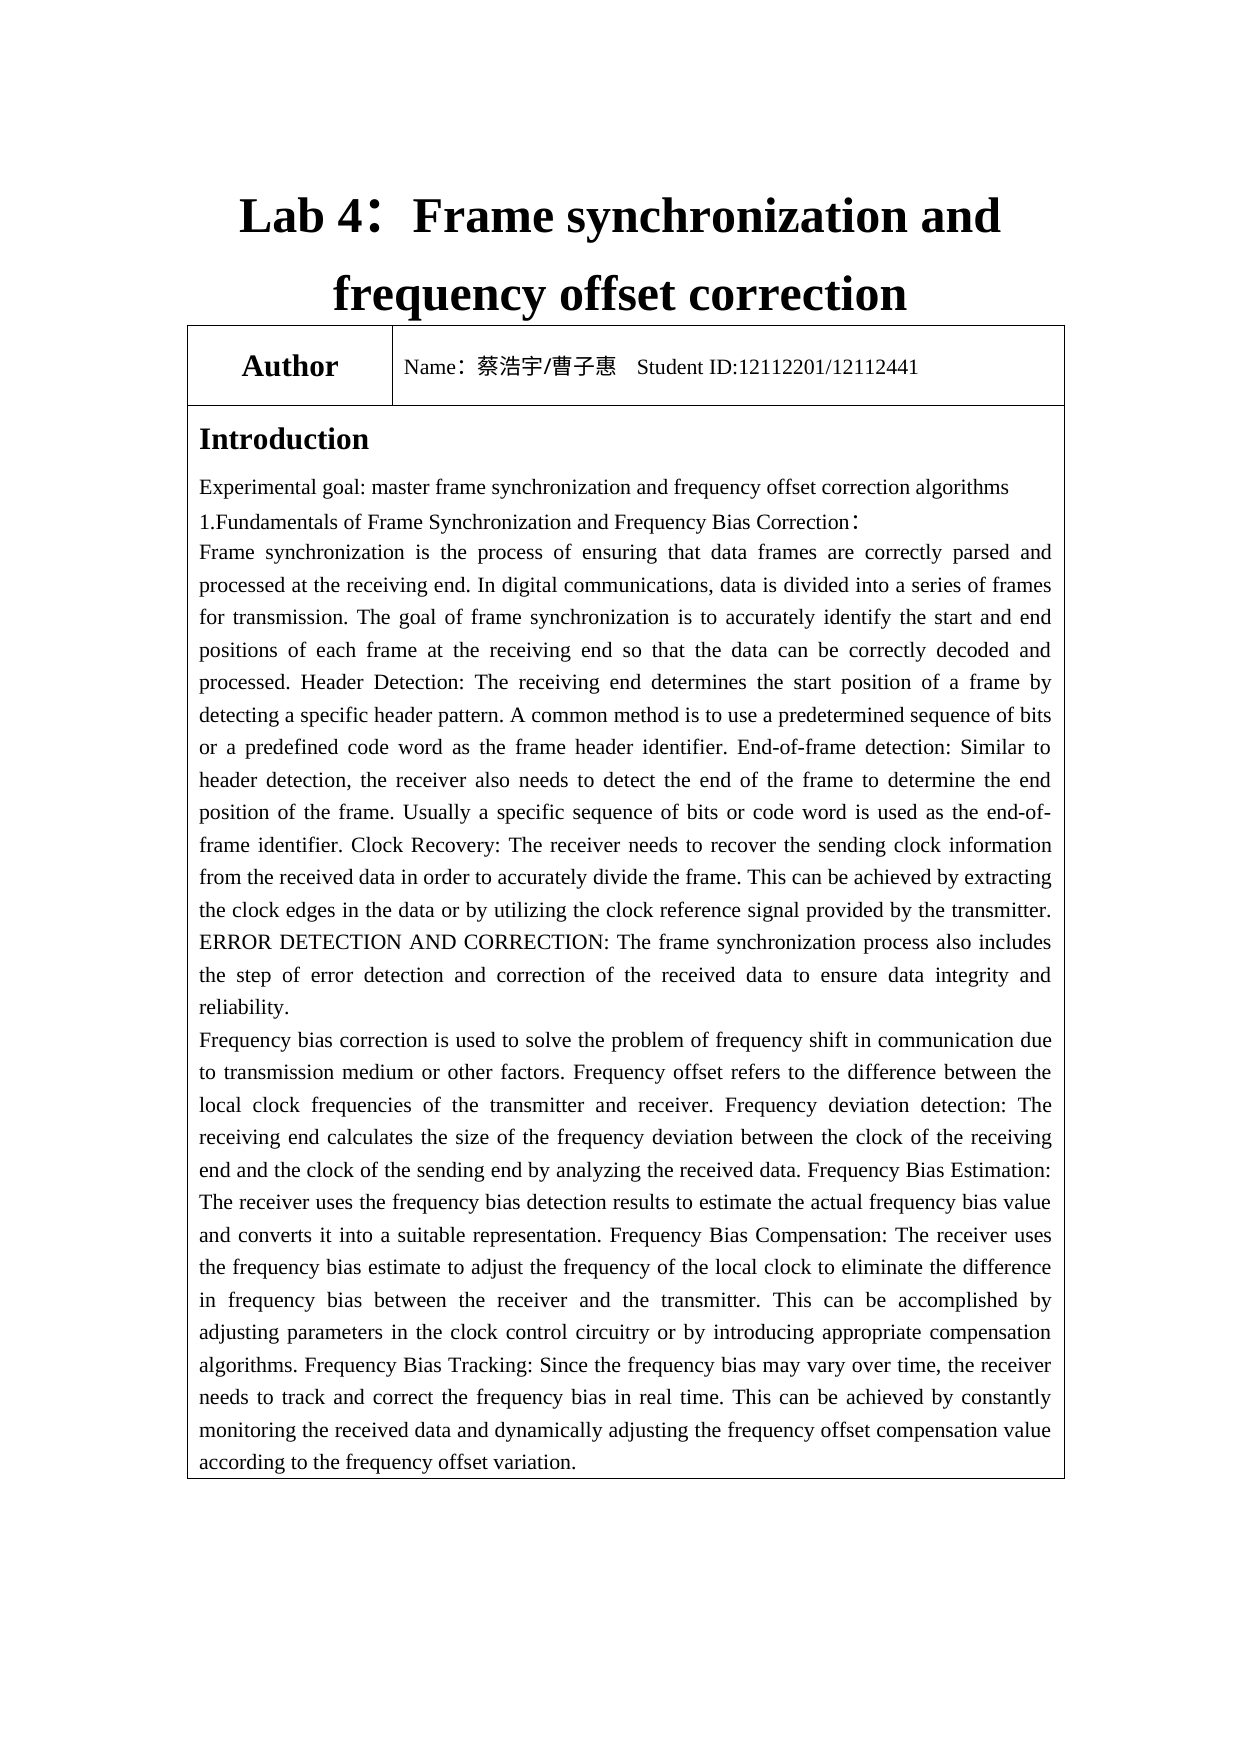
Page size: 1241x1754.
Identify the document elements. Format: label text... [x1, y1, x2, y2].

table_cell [188, 406, 1064, 1478]
table_header Name：蔡浩宇/曹子惠 Student ID:12112201/12112441 [393, 326, 1064, 405]
table_header Author [188, 326, 392, 405]
text Lab 4：Frame synchronization and frequency offset correction [187, 162, 1053, 324]
